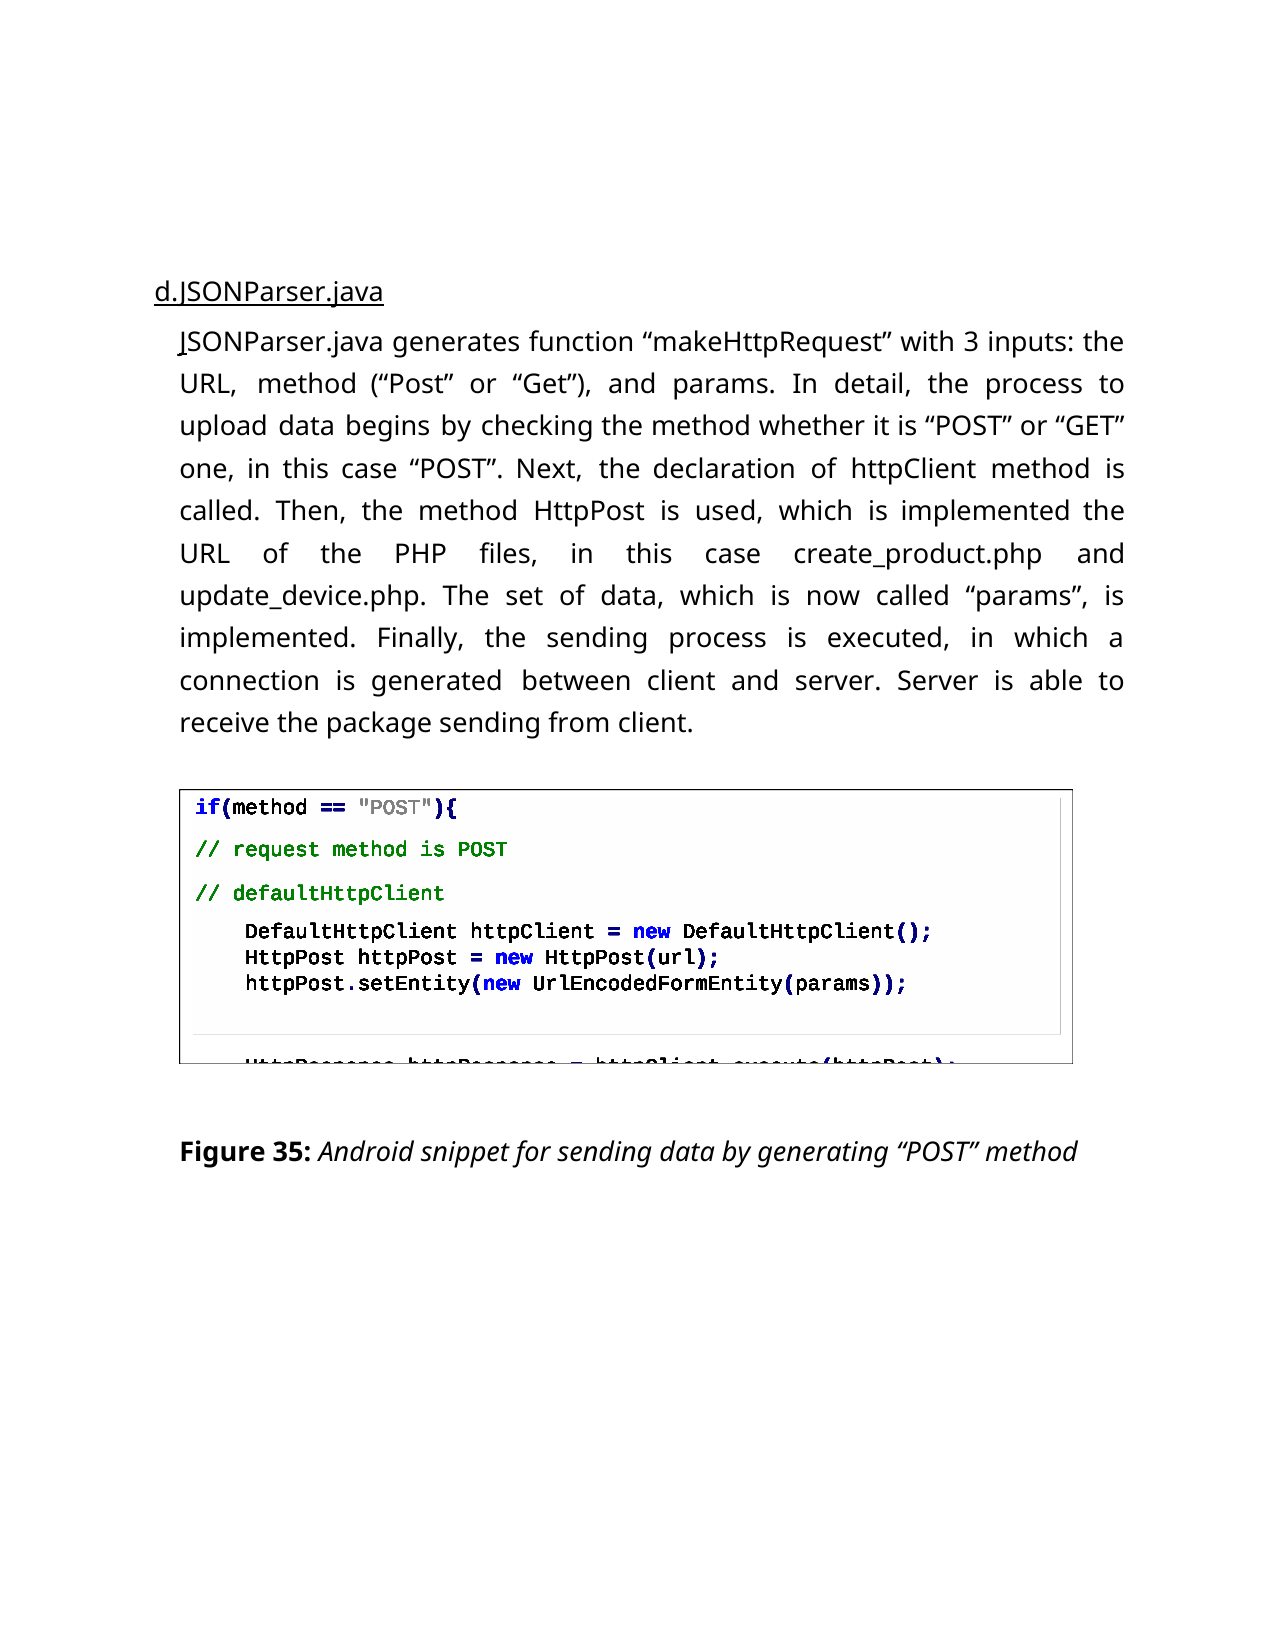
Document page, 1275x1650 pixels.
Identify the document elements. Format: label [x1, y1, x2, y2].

picture [179, 789, 1073, 1064]
